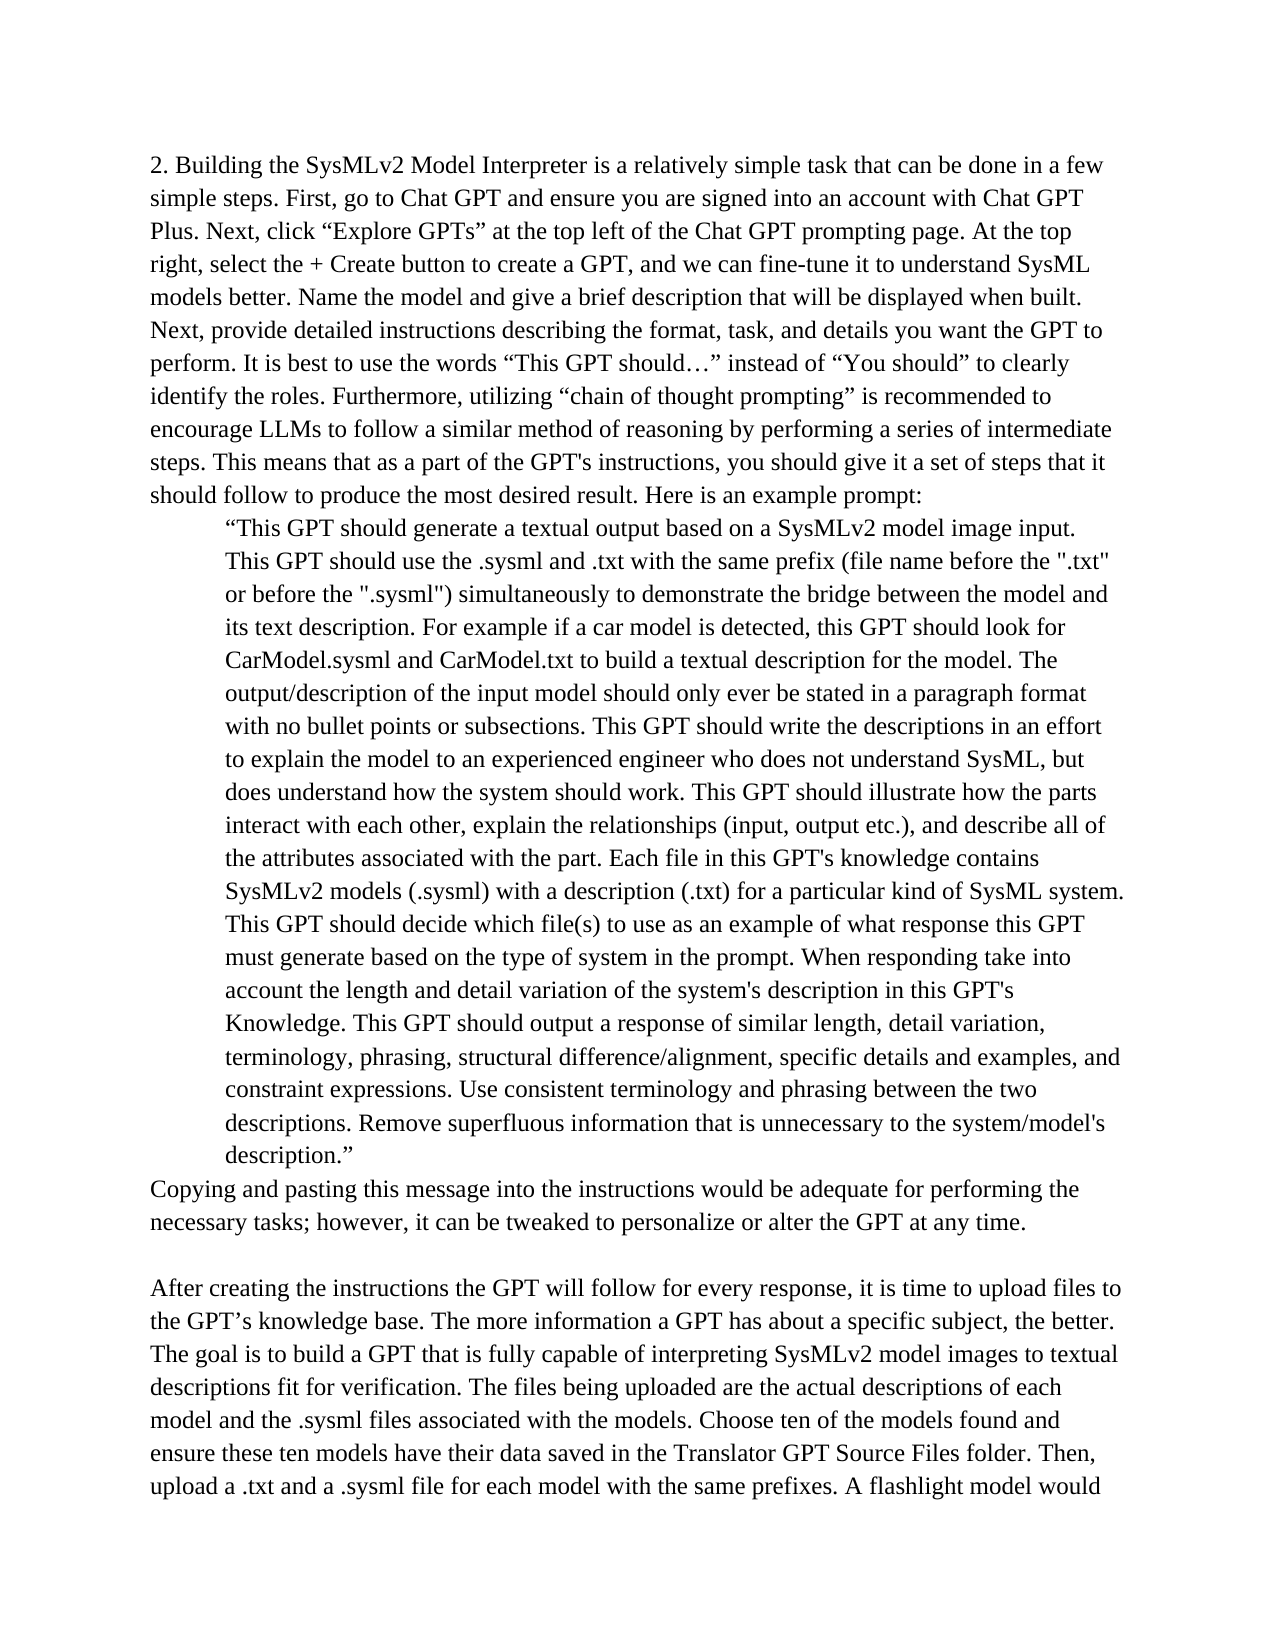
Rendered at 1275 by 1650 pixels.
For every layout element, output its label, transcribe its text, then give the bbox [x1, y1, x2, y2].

text 2. Building the SysMLv2 Model Interpreter is a relatively simple task that can be done in a few simple steps. First, go to Chat GPT and ensure you are signed into an account with Chat GPT Plus. Next, click “Explore GPTs” at the top left of the Chat GPT prompting page. At the top right, select the + Create button to create a GPT, and we can fine-tune it to understand SysML models better. Name the model and give a brief description that will be displayed when built. Next, provide detailed instructions describing the format, task, and details you want the GPT to perform. It is best to use the words “This GPT should…” instead of “You should” to clearly identify the roles. Furthermore, utilizing “chain of thought prompting” is recommended to encourage LLMs to follow a similar method of reasoning by performing a series of intermediate steps. This means that as a part of the GPT's instructions, you should give it a set of steps that it should follow to produce the most desired result. Here is an example prompt: [150, 150, 1125, 509]
text “This GPT should generate a textual output based on a SysMLv2 model image input. This GPT should use the .sysml and .txt with the same prefix (file name before the ".txt" or before the ".sysml") simultaneously to demonstrate the bridge between the model and its text description. For example if a car model is detected, this GPT should look for CarModel.sysml and CarModel.txt to build a textual description for the model. The output/description of the input model should only ever be stated in a paragraph format with no bullet points or subsections. This GPT should write the descriptions in an effort to explain the model to an experienced engineer who does not understand SysML, but does understand how the system should work. This GPT should illustrate how the parts interact with each other, explain the relationships (input, output etc.), and describe all of the attributes associated with the part. Each file in this GPT's knowledge contains SysMLv2 models (.sysml) with a description (.txt) for a particular kind of SysML system. This GPT should decide which file(s) to use as an example of what response this GPT must generate based on the type of system in the prompt. When responding take into account the length and detail variation of the system's description in this GPT's Knowledge. This GPT should output a response of similar length, detail variation, terminology, phrasing, structural difference/alignment, specific details and examples, and constraint expressions. Use consistent terminology and phrasing between the two descriptions. Remove superfluous information that is unnecessary to the system/model's description.” [225, 513, 1125, 1169]
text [150, 1273, 1125, 1499]
text Copying and pasting this message into the instructions would be adequate for performing the necessary tasks; however, it can be tweaked to personalize or alter the GPT at any time. [150, 1174, 1125, 1235]
